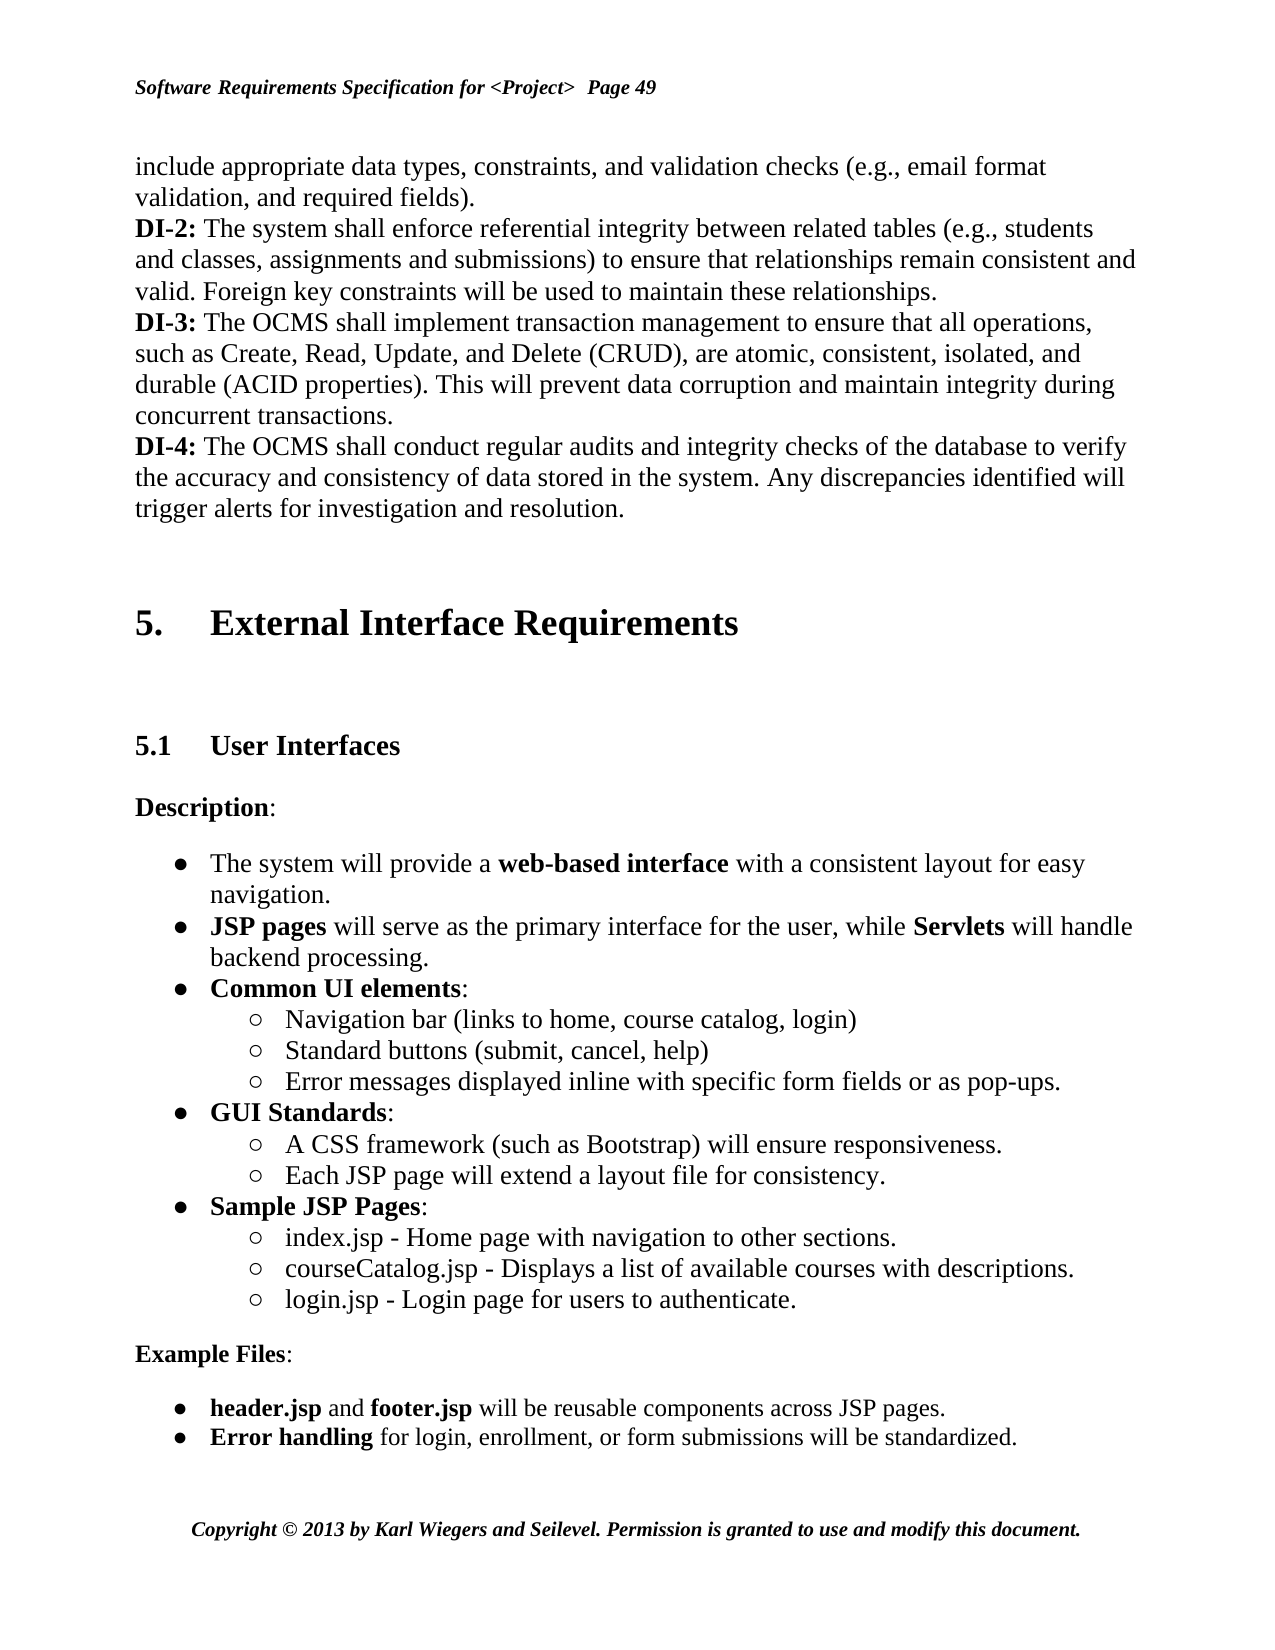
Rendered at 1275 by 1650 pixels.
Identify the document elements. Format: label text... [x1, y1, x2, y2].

subtitle External Interface Requirements [135, 600, 1140, 643]
list A CSS framework (such as Bootstrap) will ensure responsiveness. [247, 1128, 1140, 1159]
text DI-3: The OCMS shall implement transaction management to ensure that all operations, such as Create, Read, Update, and Delete (CRUD), are atomic, consistent, isolated, and durable (ACID properties). This will prevent data corruption and maintain integrity during concurrent transactions. [135, 306, 1140, 430]
list Sample JSP Pages: [172, 1190, 1140, 1221]
text DI-2: The system shall enforce referential integrity between related tables (e.g., students and classes, assignments and submissions) to ensure that relationships remain consistent and valid. Foreign key constraints will be used to maintain these relationships. [135, 212, 1140, 306]
list courseCatalog.jsp - Displays a list of available courses with descriptions. [247, 1252, 1140, 1283]
list Standard buttons (submit, cancel, help) [247, 1034, 1140, 1065]
list Each JSP page will extend a layout file for consistency. [247, 1159, 1140, 1190]
text DI-4: The OCMS shall conduct regular audits and integrity checks of the database to verify the accuracy and consistency of data stored in the system. Any discrepancies identified will trigger alerts for investigation and resolution. [135, 430, 1140, 524]
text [135, 150, 1140, 212]
subtitle User Interfaces [135, 728, 1140, 762]
text Description: [135, 791, 1140, 822]
list Navigation bar (links to home, course catalog, login) [247, 1003, 1140, 1034]
list header.jsp and footer.jsp will be reusable components across JSP pages. [172, 1393, 1140, 1422]
list The system will provide a web-based interface with a consistent layout for easy navigation. [172, 847, 1140, 910]
list GUI Standards: [172, 1097, 1140, 1128]
list Error handling for login, enrollment, or form submissions will be standardized. [172, 1422, 1140, 1451]
list Error messages displayed inline with specific form fields or as pop-ups. [247, 1065, 1140, 1097]
list JSP pages will serve as the primary interface for the user, while Servlets will handle backend processing. [172, 910, 1140, 972]
list login.jsp - Login page for users to authenticate. [247, 1283, 1140, 1314]
list Common UI elements: [172, 972, 1140, 1003]
list index.jsp - Home page with navigation to other sections. [247, 1221, 1140, 1252]
text Example Files: [135, 1339, 1140, 1368]
